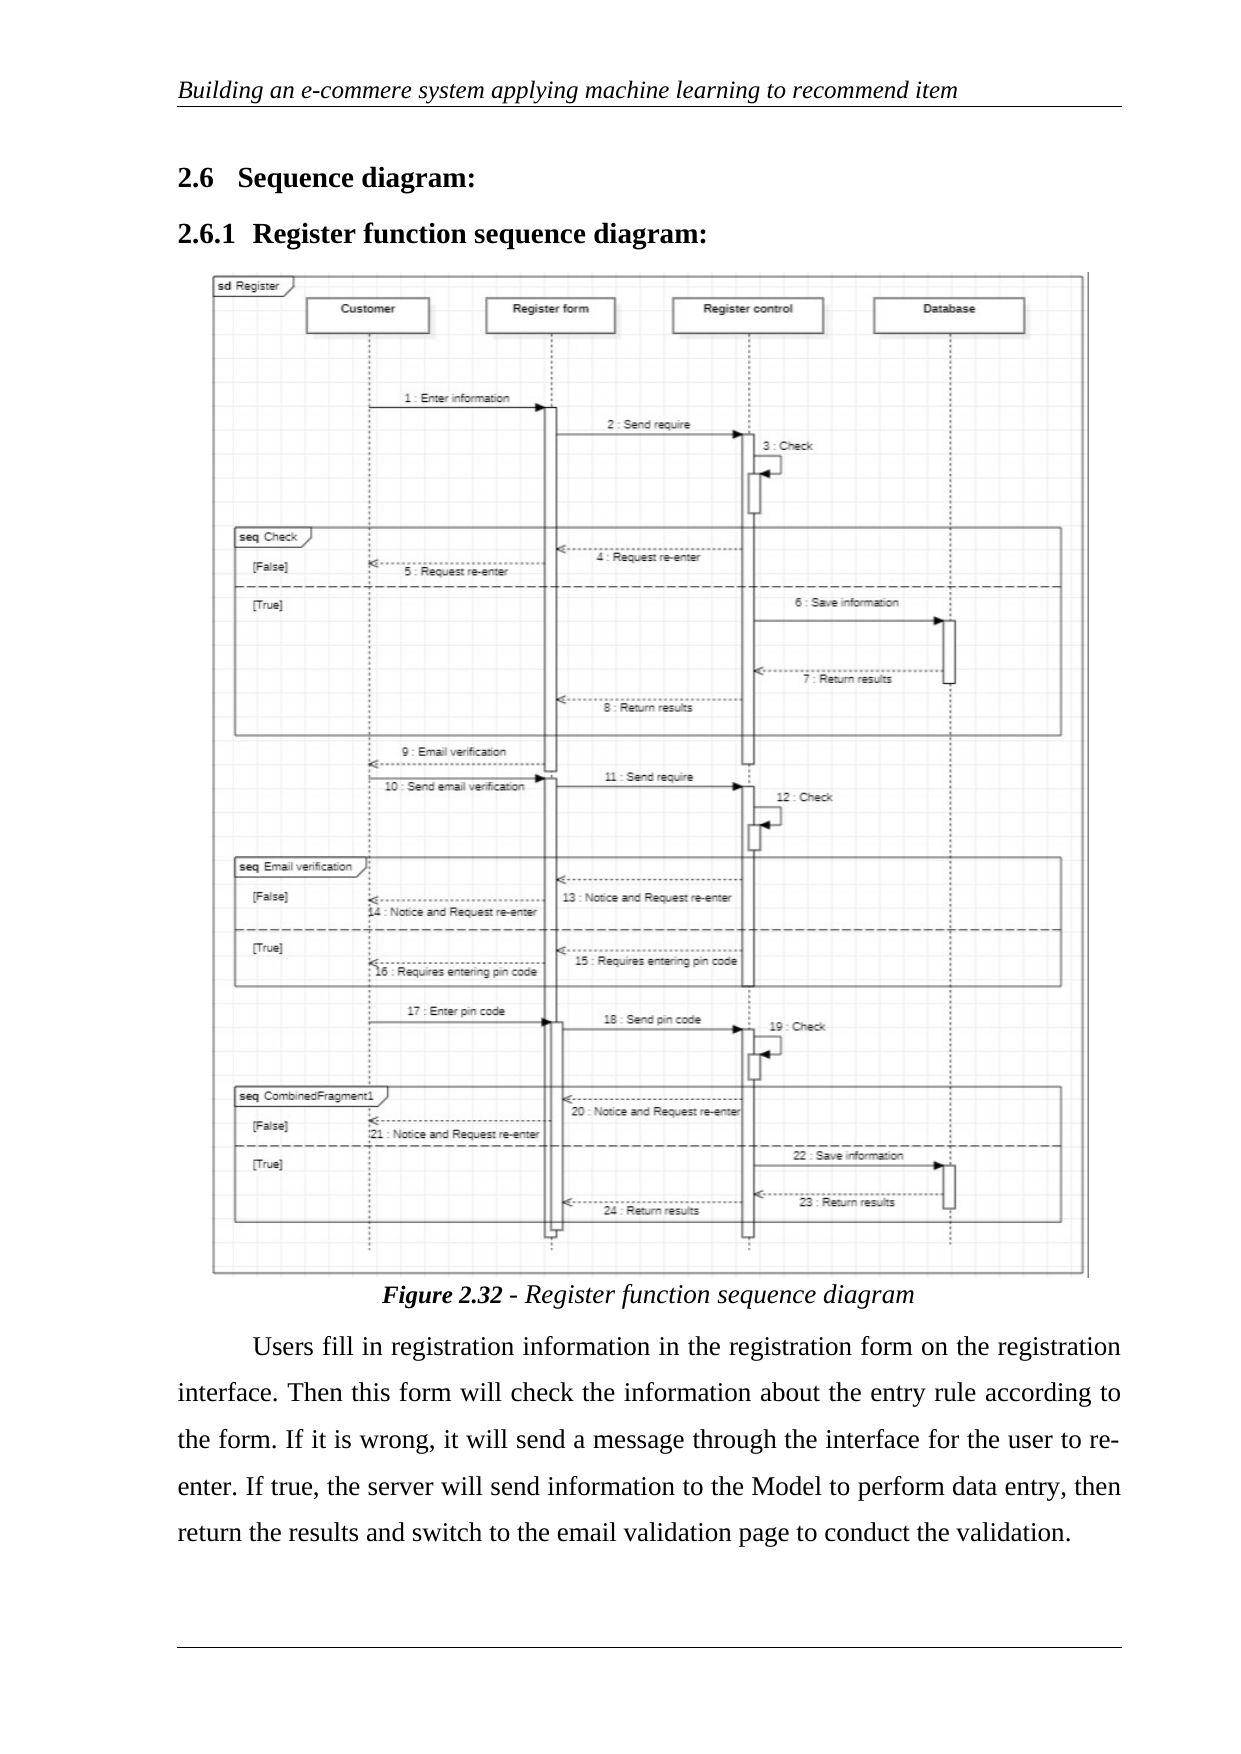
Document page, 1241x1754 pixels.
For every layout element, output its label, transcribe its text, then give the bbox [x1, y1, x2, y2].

picture [210, 272, 1089, 1278]
subtitle Sequence diagram: [177, 160, 1122, 194]
subtitle Register function sequence diagram: [177, 216, 1122, 250]
text Users fill in registration information in the registration form on the registration interface. Then this form will check the information about the entry rule according to the form. If it is wrong, it will send a message through the interface for the user to re-enter. If true, the server will send information to the Model to perform data entry, then return the results and switch to the email validation page to conduct the validation. [177, 1330, 1122, 1548]
